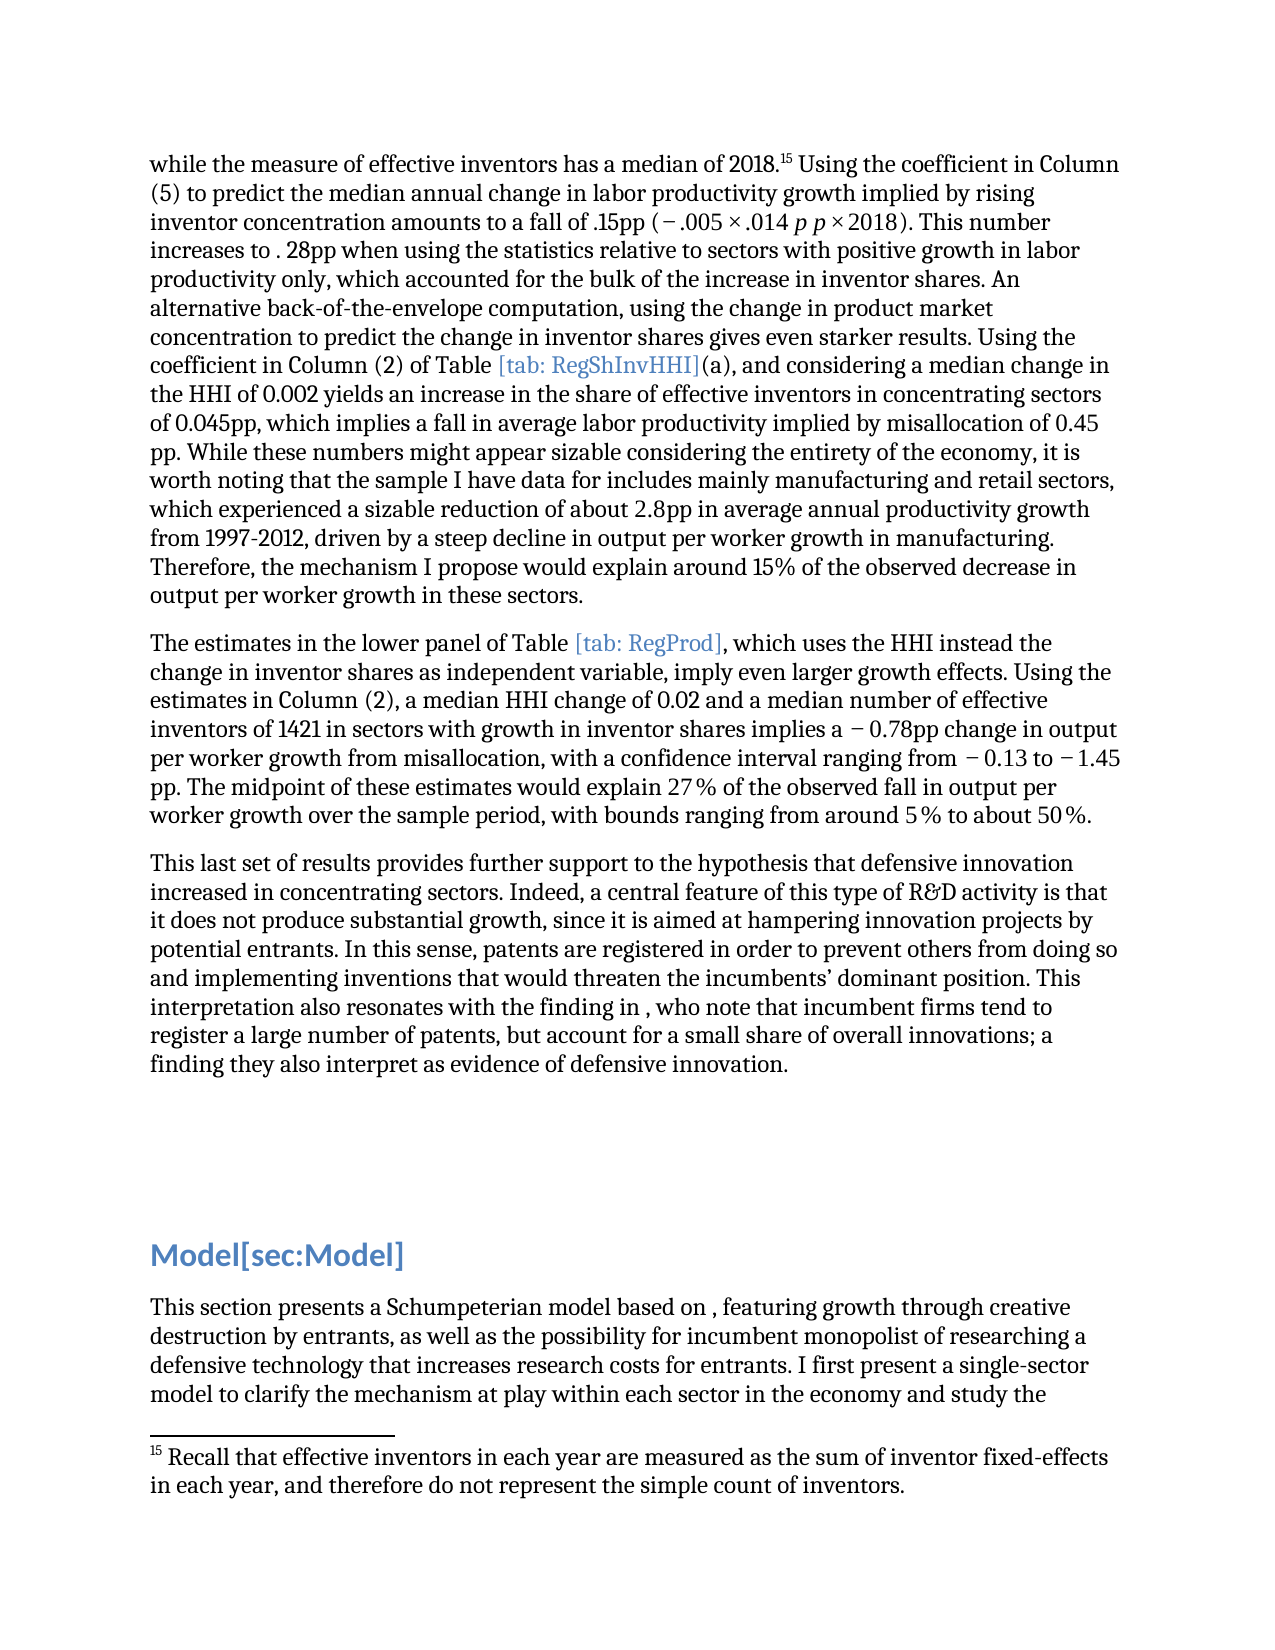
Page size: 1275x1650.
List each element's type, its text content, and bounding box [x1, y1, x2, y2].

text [150, 1293, 1125, 1408]
subtitle Model[sec:Model] [150, 1234, 1125, 1274]
text This last set of results provides further support to the hypothesis that defensive innovation increased in concentrating sectors. Indeed, a central feature of this type of R&D activity is that it does not produce substantial growth, since it is aimed at hampering innovation projects by potential entrants. In this sense, patents are registered in order to prevent others from doing so and implementing inventions that would threaten the incumbents’ dominant position. This interpretation also resonates with the finding in , who note that incumbent firms tend to register a large number of patents, but account for a small share of overall innovations; a finding they also interpret as evidence of defensive innovation. [150, 849, 1125, 1079]
text The estimates in the lower panel of Table [tab: RegProd], which uses the HHI instead the change in inventor shares as independent variable, imply even larger growth effects. Using the estimates in Column (2), a median HHI change of 0.02 and a median number of effective inventors of 1421 in sectors with growth in inventor shares implies a pp change in output per worker growth from misallocation, with a confidence interval ranging from to pp. The midpoint of these estimates would explain of the observed fall in output per worker growth over the sample period, with bounds ranging from around to about . [150, 629, 1125, 830]
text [150, 150, 1125, 610]
